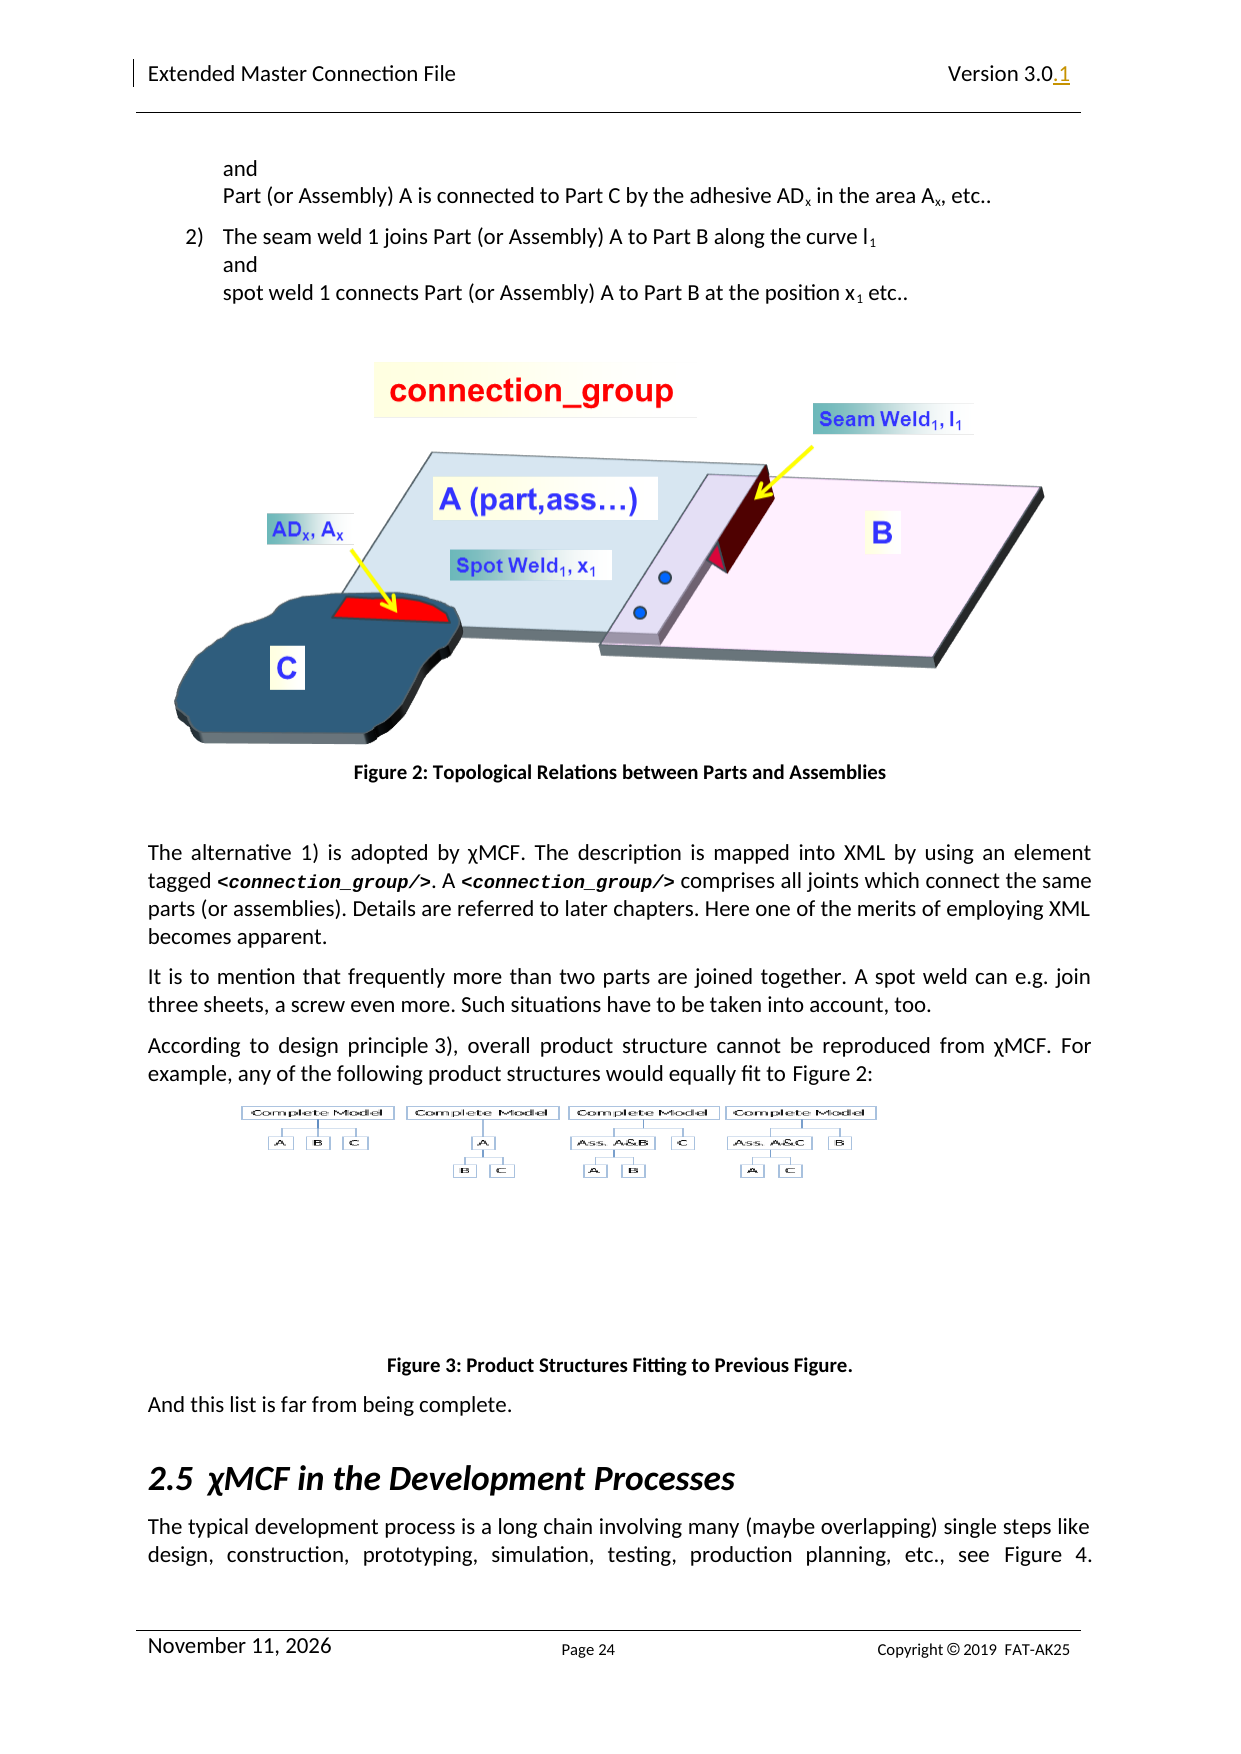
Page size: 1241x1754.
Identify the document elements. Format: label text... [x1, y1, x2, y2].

text It is to mention that frequently more than two parts are joined together. A spot weld can e.g. join three sheets, a screw even more. Such situations have to be taken into account, too. [148, 962, 1092, 1018]
text Figure 2: Topological Relations between Parts and Assemblies [148, 759, 1092, 785]
text According to design principle 3), overall product structure cannot be reproduced from χMCF. For example, any of the following product structures would equally fit to Figure 2: [148, 1031, 1092, 1087]
subtitle χMCF in the Development Processes [148, 1456, 1092, 1499]
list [185, 154, 1092, 210]
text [148, 1512, 1092, 1568]
text And this list is far from being complete. [148, 1391, 1092, 1418]
text The alternative 1) is adopted by χMCF. The description is mapped into XML by using an element tagged <connection_group/>. A <connection_group/> comprises all joints which connect the same parts (or assemblies). Details are referred to later chapters. Here one of the merits of employing XML becomes apparent. [148, 838, 1092, 950]
list The seam weld 1 joins Part (or Assembly) A to Part B along the curve l1 and spot weld 1 connects Part (or Assembly) A to Part B at the position x1 etc.. [185, 222, 1092, 306]
picture [147, 359, 1046, 747]
text Figure 3: Product Structures Fitting to Previous Figure. [148, 1353, 1092, 1378]
